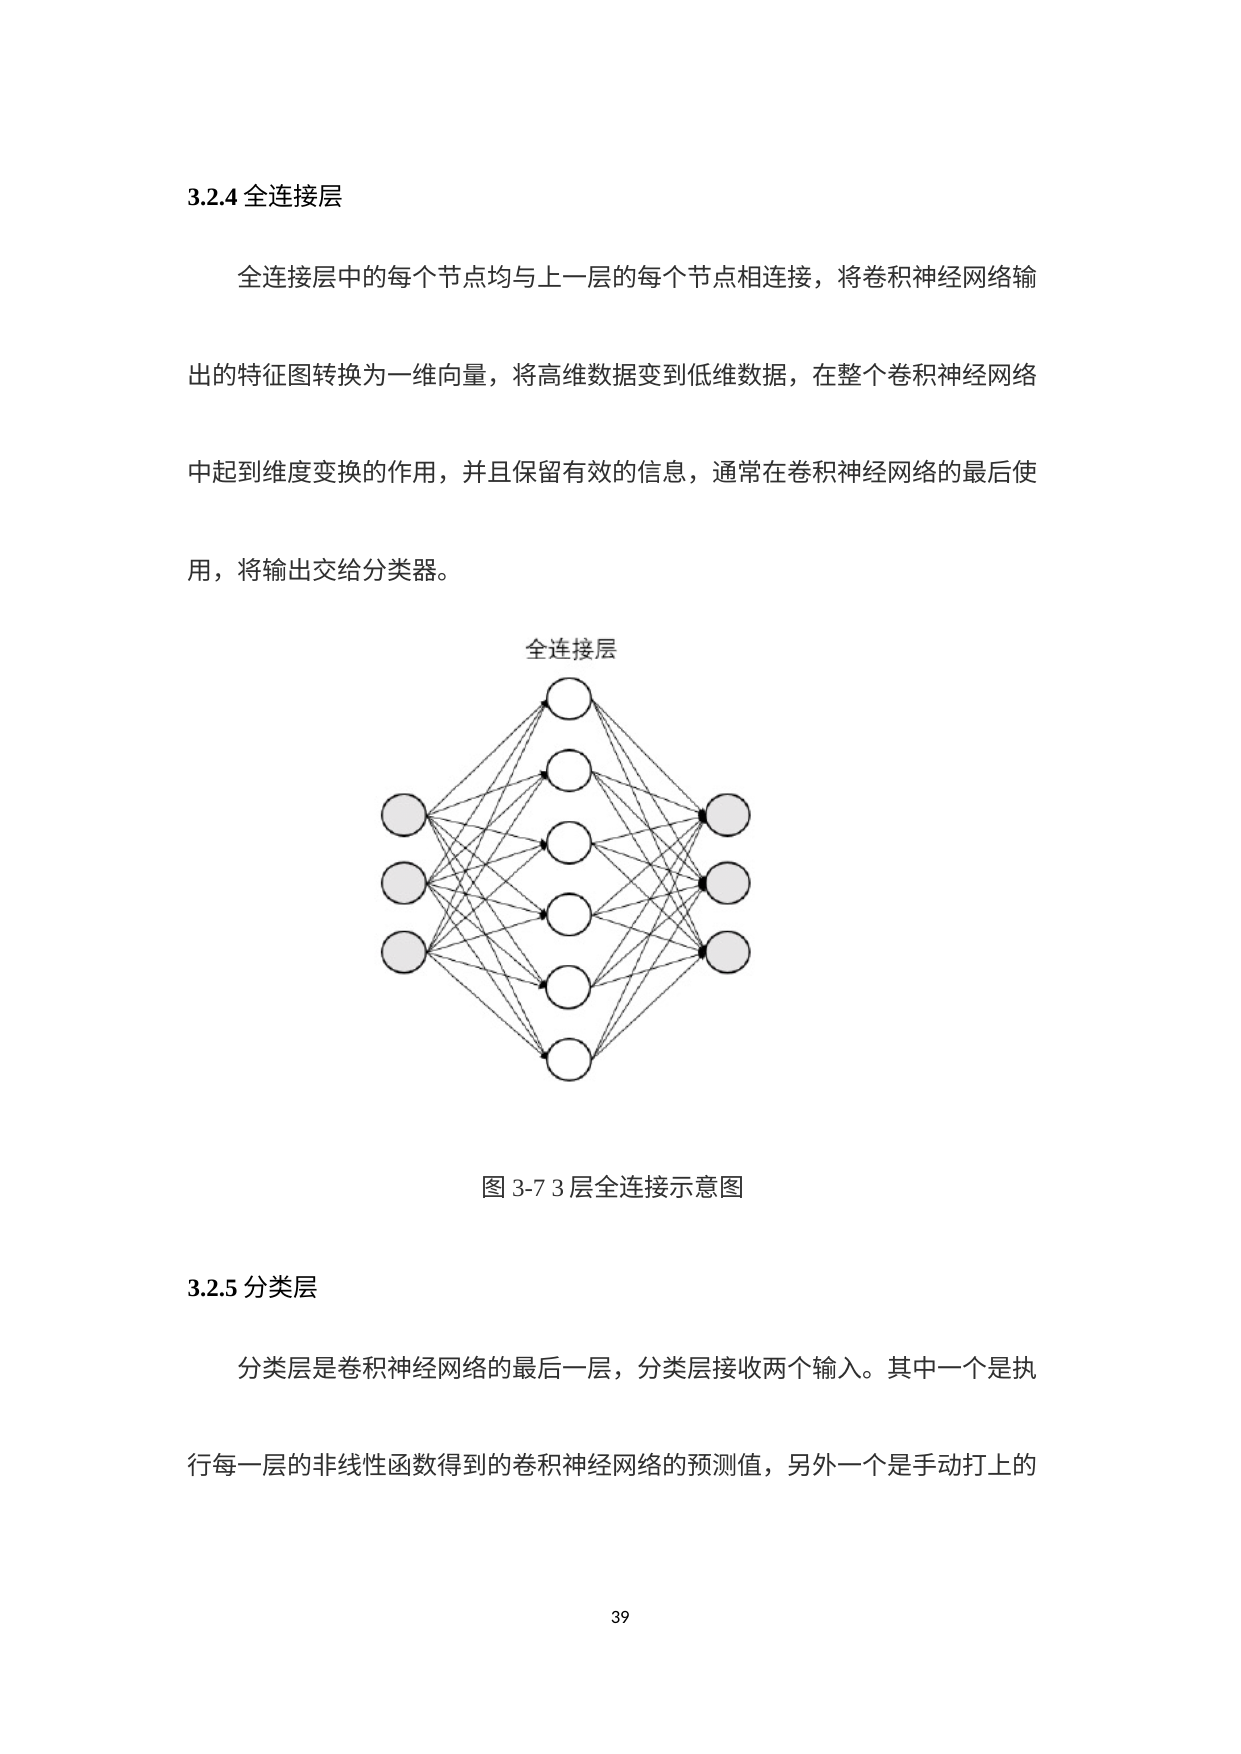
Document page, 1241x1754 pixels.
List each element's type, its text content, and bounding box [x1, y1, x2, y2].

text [187, 1334, 1053, 1496]
text 图 3-7 3层全连接示意图 [187, 1153, 1053, 1218]
picture [318, 618, 805, 1121]
subtitle 3.2.5 分类层 [187, 1253, 1053, 1318]
subtitle 3.2.4 全连接层 [187, 162, 1053, 227]
text 全连接层中的每个节点均与上一层的每个节点相连接，将卷积神经网络输出的特征图转换为一维向量，将高维数据变到低维数据，在整个卷积神经网络中起到维度变换的作用，并且保留有效的信息，通常在卷积神经网络的最后使用，将输出交给分类器。 [187, 243, 1053, 601]
